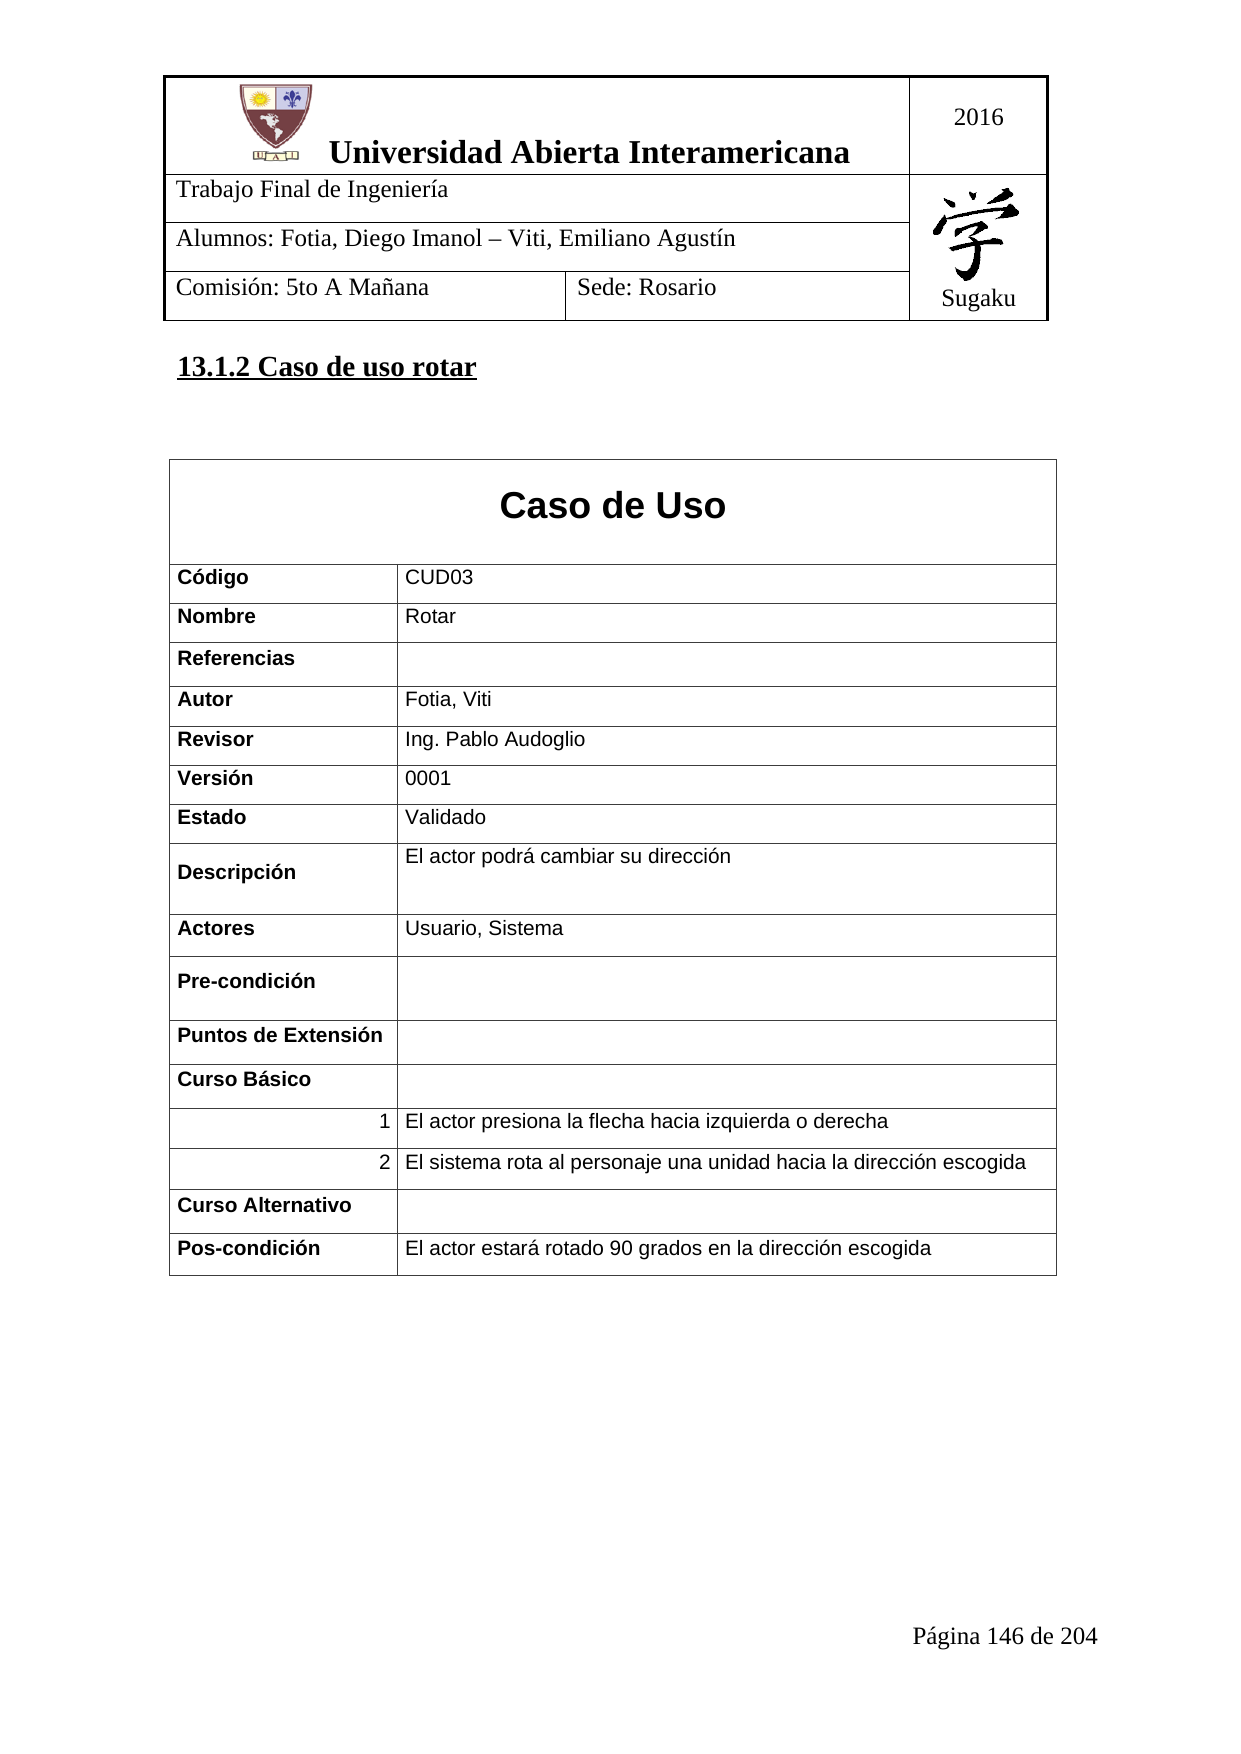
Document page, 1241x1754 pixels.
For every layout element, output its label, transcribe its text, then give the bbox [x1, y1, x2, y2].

table_cell El actor presiona la flecha hacia izquierda o derecha [398, 1109, 1056, 1148]
table_cell 2 [170, 1149, 397, 1189]
table_cell Nombre [170, 604, 397, 642]
table_cell Pos-condición [170, 1234, 397, 1275]
table_cell Pre-condición [170, 957, 397, 1019]
table_cell Fotia, Viti [398, 687, 1056, 726]
table_cell Actores [170, 915, 397, 956]
table_cell [398, 957, 1056, 1019]
table_cell 1 [170, 1109, 397, 1148]
table_cell El sistema rota al personaje una unidad hacia la dirección escogida [398, 1149, 1056, 1189]
table_cell Autor [170, 687, 397, 726]
table_cell Revisor [170, 727, 397, 765]
table_cell El actor podrá cambiar su dirección [398, 844, 1056, 914]
table_cell [398, 1190, 1056, 1233]
picture [927, 181, 1030, 284]
table_cell [398, 643, 1056, 686]
table_cell Validado [398, 805, 1056, 843]
table_header Caso de Uso [170, 460, 1056, 564]
table_cell Curso Alternativo [170, 1190, 397, 1233]
subtitle 13.1.2 Caso de uso rotar [177, 349, 1063, 383]
table_cell Usuario, Sistema [398, 915, 1056, 956]
table_cell [398, 1021, 1056, 1064]
table_cell Puntos de Extensión [170, 1021, 397, 1064]
table_cell Referencias [170, 643, 397, 686]
table_cell Rotar [398, 604, 1056, 642]
table_cell El actor estará rotado 90 grados en la dirección escogida [398, 1234, 1056, 1275]
table_cell 0001 [398, 766, 1056, 804]
table_cell Curso Básico [170, 1065, 397, 1108]
picture [223, 78, 329, 164]
table_cell Código [170, 565, 397, 603]
table_cell CUD03 [398, 565, 1056, 603]
table_cell Ing. Pablo Audoglio [398, 727, 1056, 765]
table_cell Versión [170, 766, 397, 804]
table_cell Descripción [170, 844, 397, 914]
table_cell [398, 1065, 1056, 1108]
table_cell Estado [170, 805, 397, 843]
